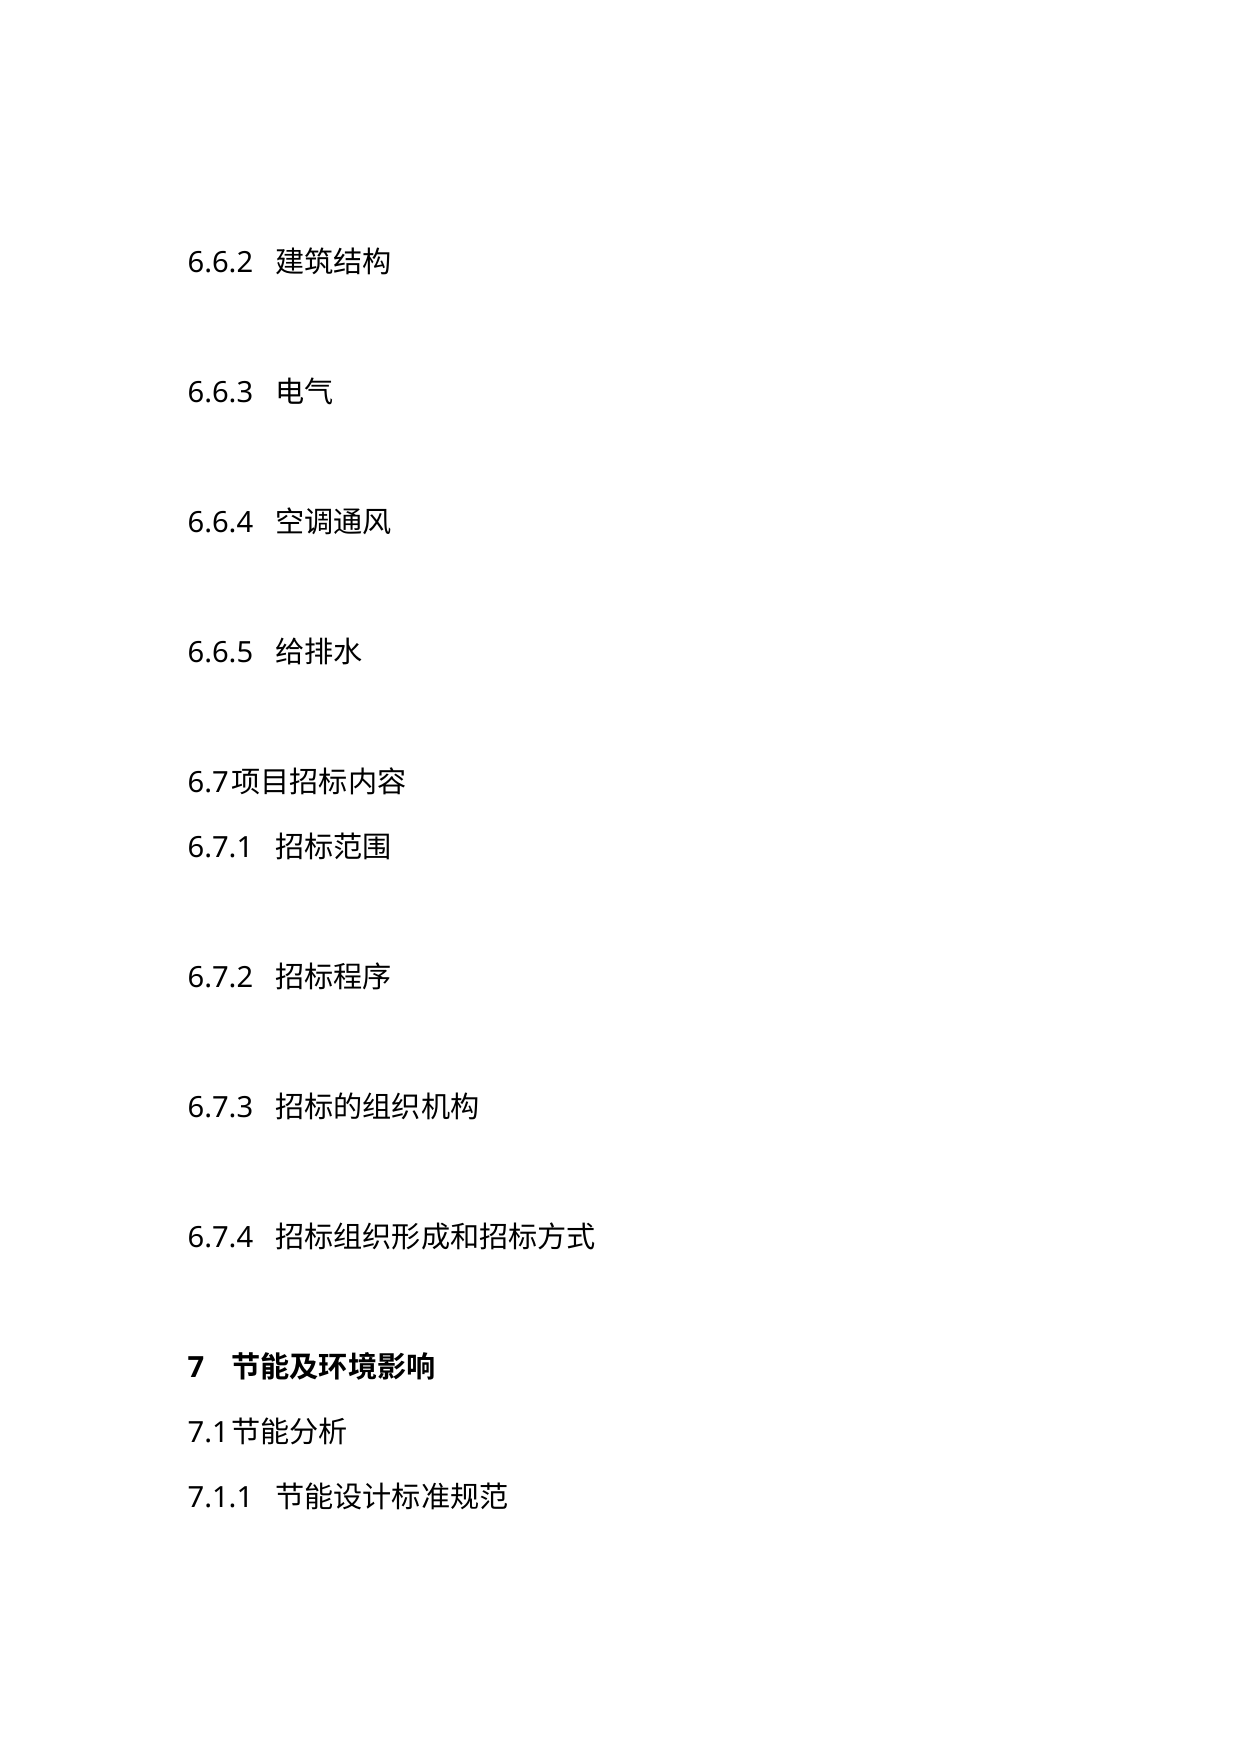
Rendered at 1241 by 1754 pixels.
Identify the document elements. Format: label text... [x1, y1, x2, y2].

text 6.7.3 招标的组织机构 [187, 1072, 1053, 1137]
text 6.6.4 空调通风 [187, 487, 1053, 552]
text 6.7.2 招标程序 [187, 942, 1053, 1007]
text 6.7.1 招标范围 [187, 812, 1053, 877]
text 6.7 项目招标内容 [187, 747, 1053, 812]
text 6.6.5 给排水 [187, 617, 1053, 682]
text 7 节能及环境影响 [187, 1332, 1053, 1397]
text 6.7.4 招标组织形成和招标方式 [187, 1202, 1053, 1267]
text 6.6.3 电气 [187, 357, 1053, 422]
text 7.1 节能分析 [187, 1397, 1053, 1462]
text 6.6.2 建筑结构 [187, 227, 1053, 292]
text 7.1.1 节能设计标准规范 [187, 1462, 1053, 1527]
